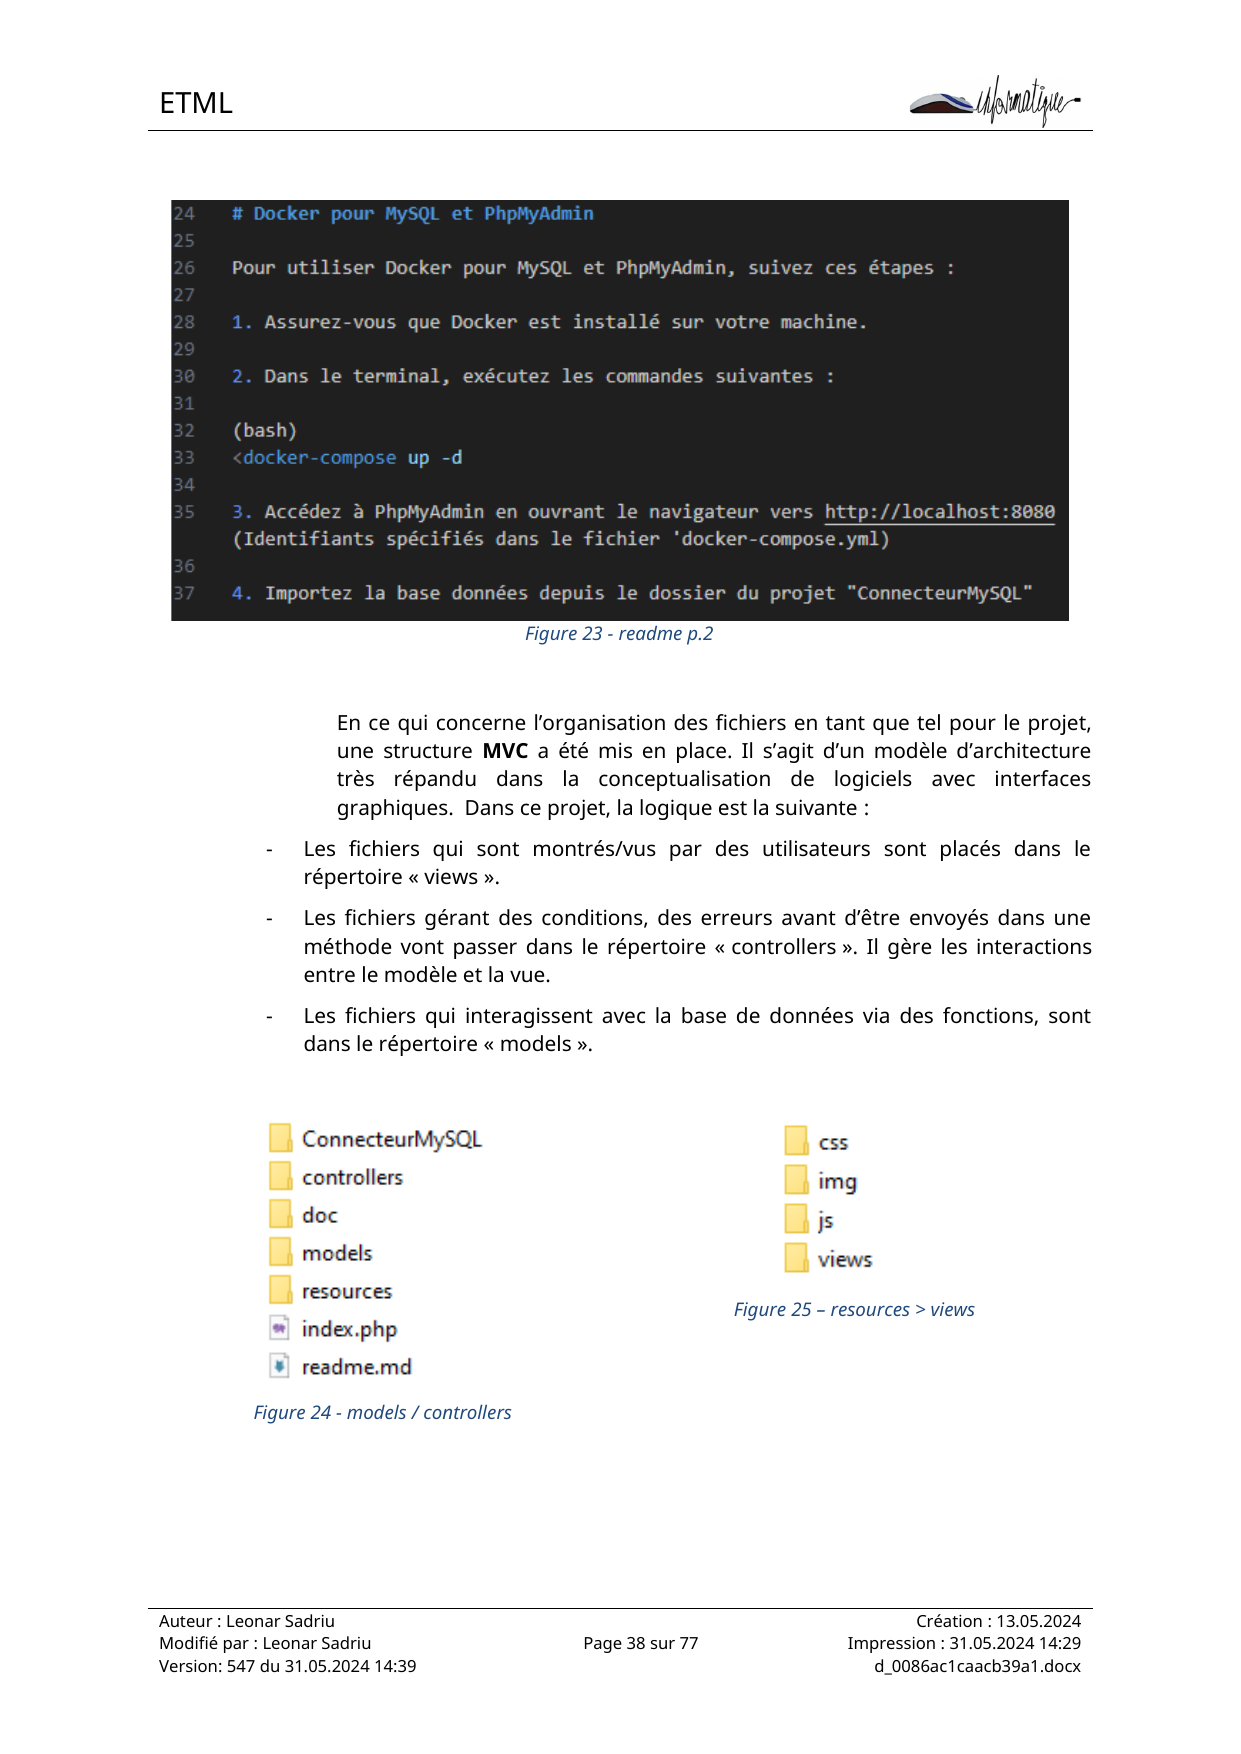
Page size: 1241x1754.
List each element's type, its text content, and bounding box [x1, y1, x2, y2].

table_header Figure 24 - models / controllers [148, 1111, 619, 1539]
list Les fichiers qui sont montrés/vus par des utilisateurs sont placés dans le répertoire « views ». [266, 834, 1092, 891]
list Les fichiers gérant des conditions, des erreurs avant d’être envoyés dans une méthode vont passer dans le répertoire « controllers ». Il gère les interactions entre le modèle et la vue. [266, 903, 1092, 989]
picture [909, 75, 1082, 128]
picture [257, 1111, 510, 1400]
picture [171, 200, 1069, 621]
text Figure 23 - readme p.2 [148, 620, 1092, 646]
picture [774, 1111, 938, 1297]
list Les fichiers qui interagissent avec la base de données via des fonctions, sont dans le répertoire « models ». [266, 1001, 1092, 1058]
text En ce qui concerne l’organisation des fichiers en tant que tel pour le projet, une structure MVC a été mis en place. Il s’agit d’un modèle d’architecture très répandu dans la conceptualisation de logiciels avec interfaces graphiques. Dans ce projet, la logique est la suivante : [337, 708, 1092, 821]
table_header Figure 25 – resources > views [620, 1111, 1091, 1539]
